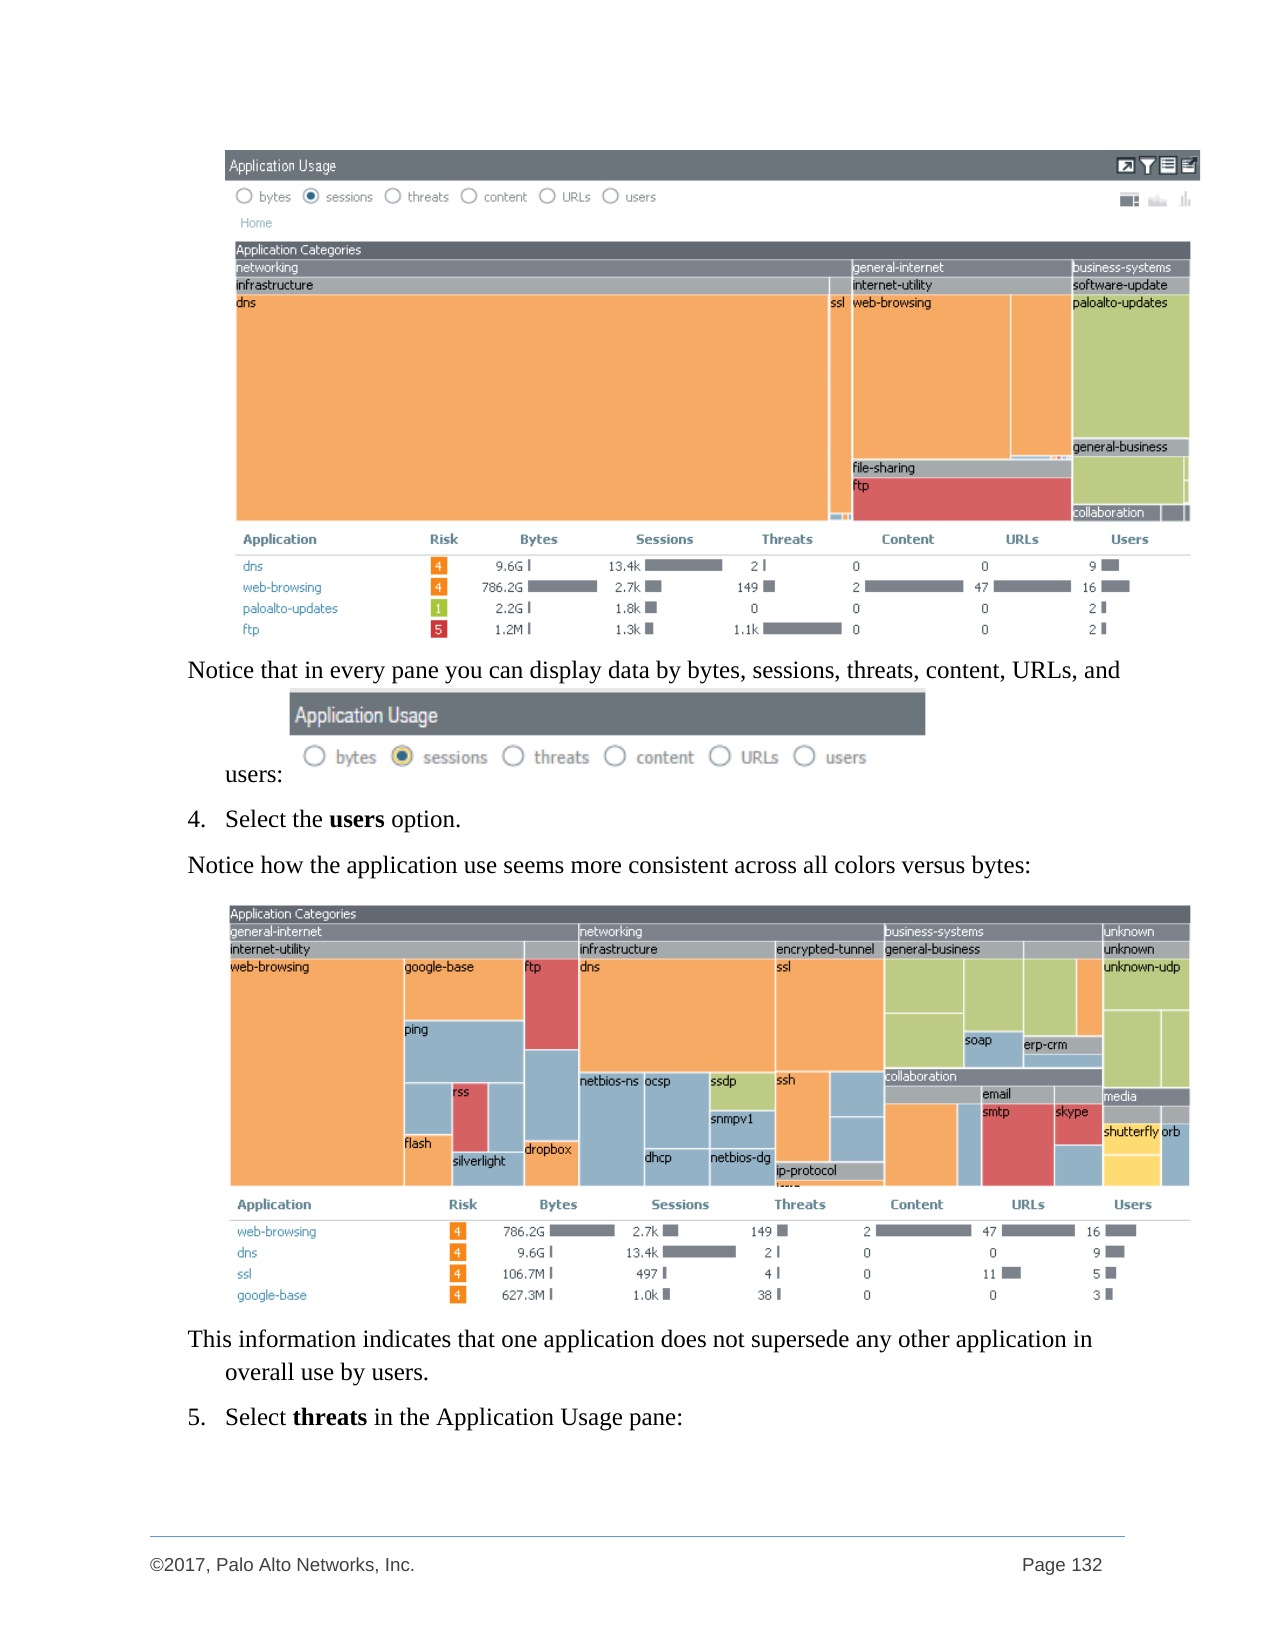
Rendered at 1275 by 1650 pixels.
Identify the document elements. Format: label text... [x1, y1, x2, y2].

picture [289, 688, 926, 783]
text This information indicates that one application does not supersede any other application in overall use by users. [187, 1324, 1125, 1386]
picture [225, 895, 1200, 1307]
picture [225, 150, 1200, 639]
list Select the users option. [187, 804, 1125, 833]
list Select threats in the Application Usage pane: [187, 1402, 1125, 1431]
text Notice how the application use seems more consistent across all colors versus bytes: [187, 850, 1125, 879]
